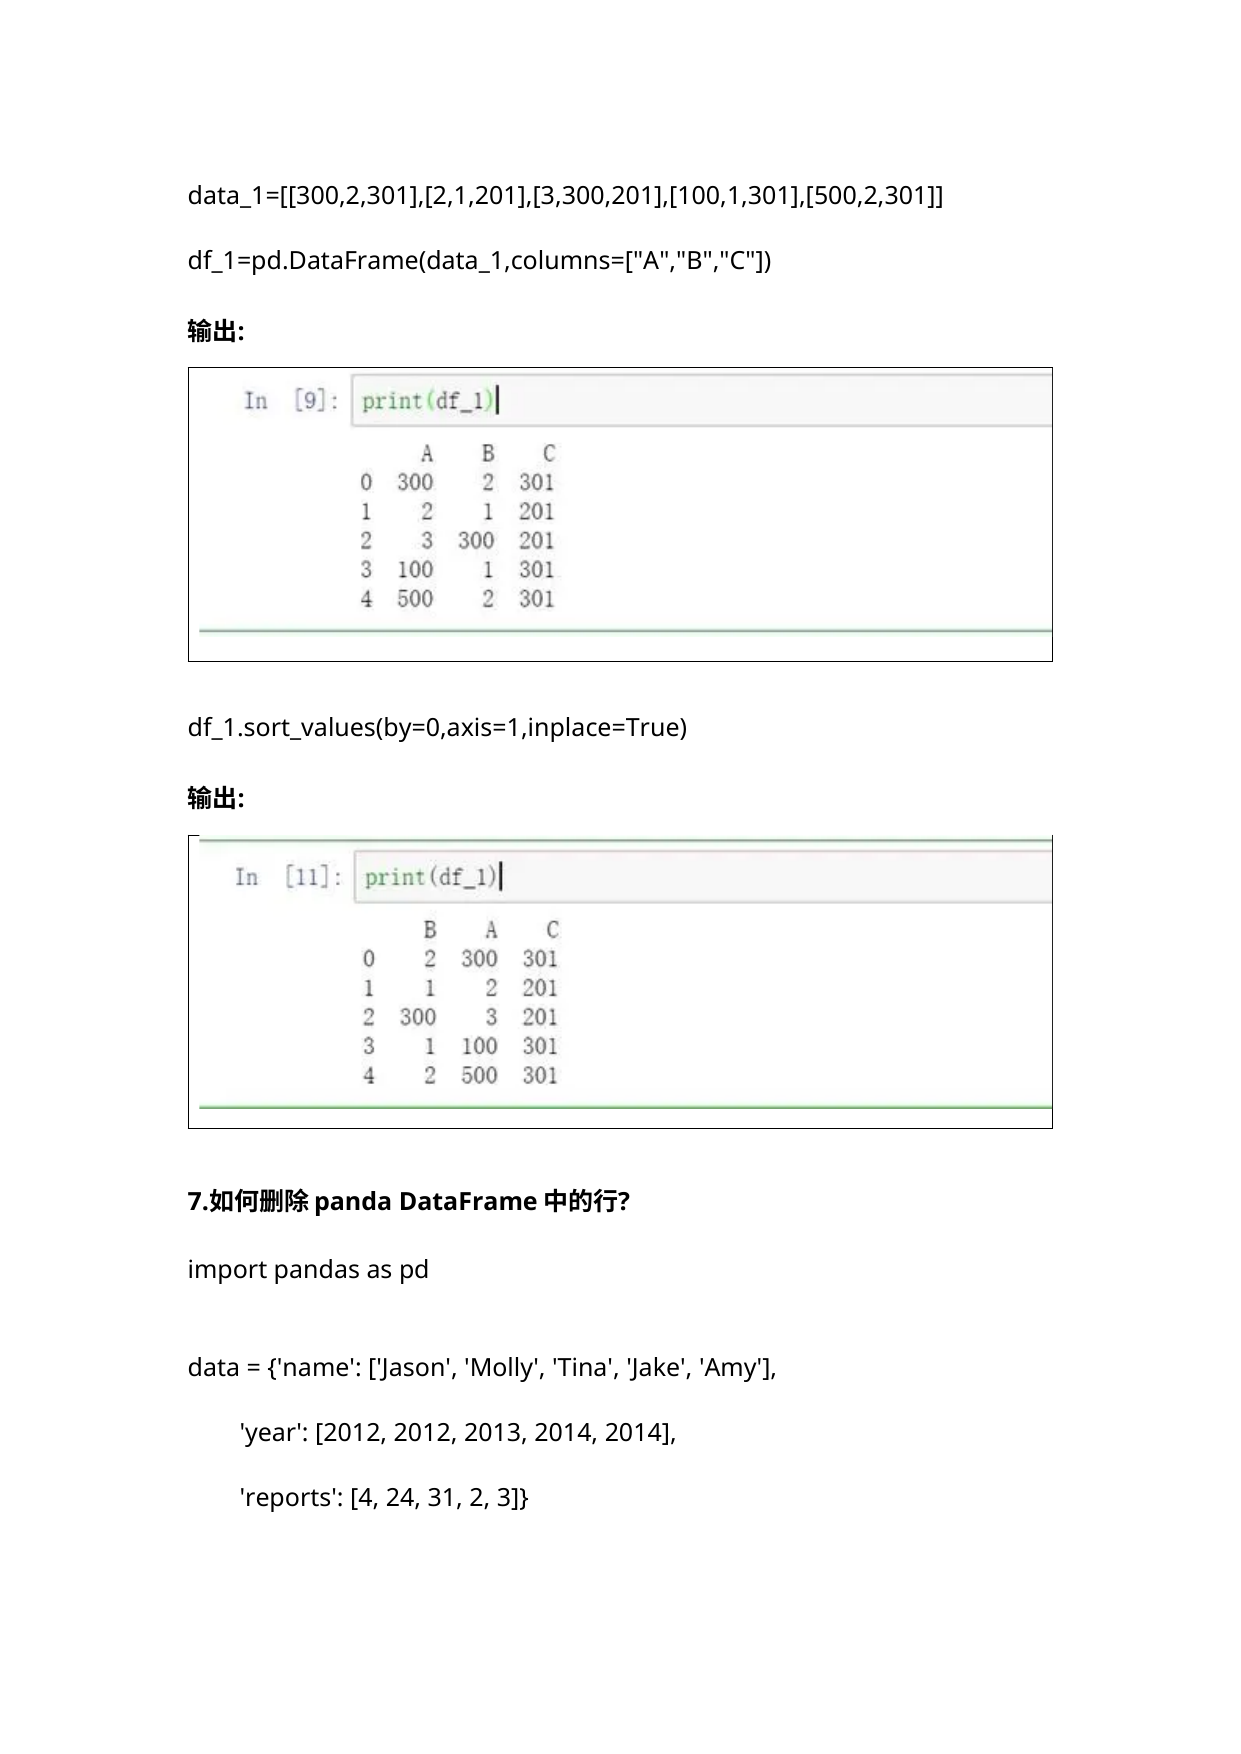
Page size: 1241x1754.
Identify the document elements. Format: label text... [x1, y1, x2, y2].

text data_1=[[300,2,301],[2,1,201],[3,300,201],[100,1,301],[500,2,301]] [187, 162, 1053, 227]
text 输出: [187, 764, 1053, 829]
table_header [189, 836, 1052, 1128]
text df_1=pd.DataFrame(data_1,columns=["A","B","C"]) [187, 227, 1053, 292]
text data = {'name': ['Jason', 'Molly', 'Tina', 'Jake', 'Amy'], [187, 1334, 1053, 1399]
text 7.如何删除panda DataFrame中的行? [187, 1167, 1053, 1232]
table_header [189, 368, 1052, 661]
picture [199, 368, 1053, 637]
picture [199, 835, 1053, 1109]
text 输出: [187, 297, 1053, 362]
text 'year': [2012, 2012, 2013, 2014, 2014], [187, 1399, 1053, 1464]
text import pandas as pd [187, 1237, 1053, 1302]
text 'reports': [4, 24, 31, 2, 3]} [187, 1464, 1053, 1529]
text df_1.sort_values(by=0,axis=1,inplace=True) [187, 694, 1053, 759]
